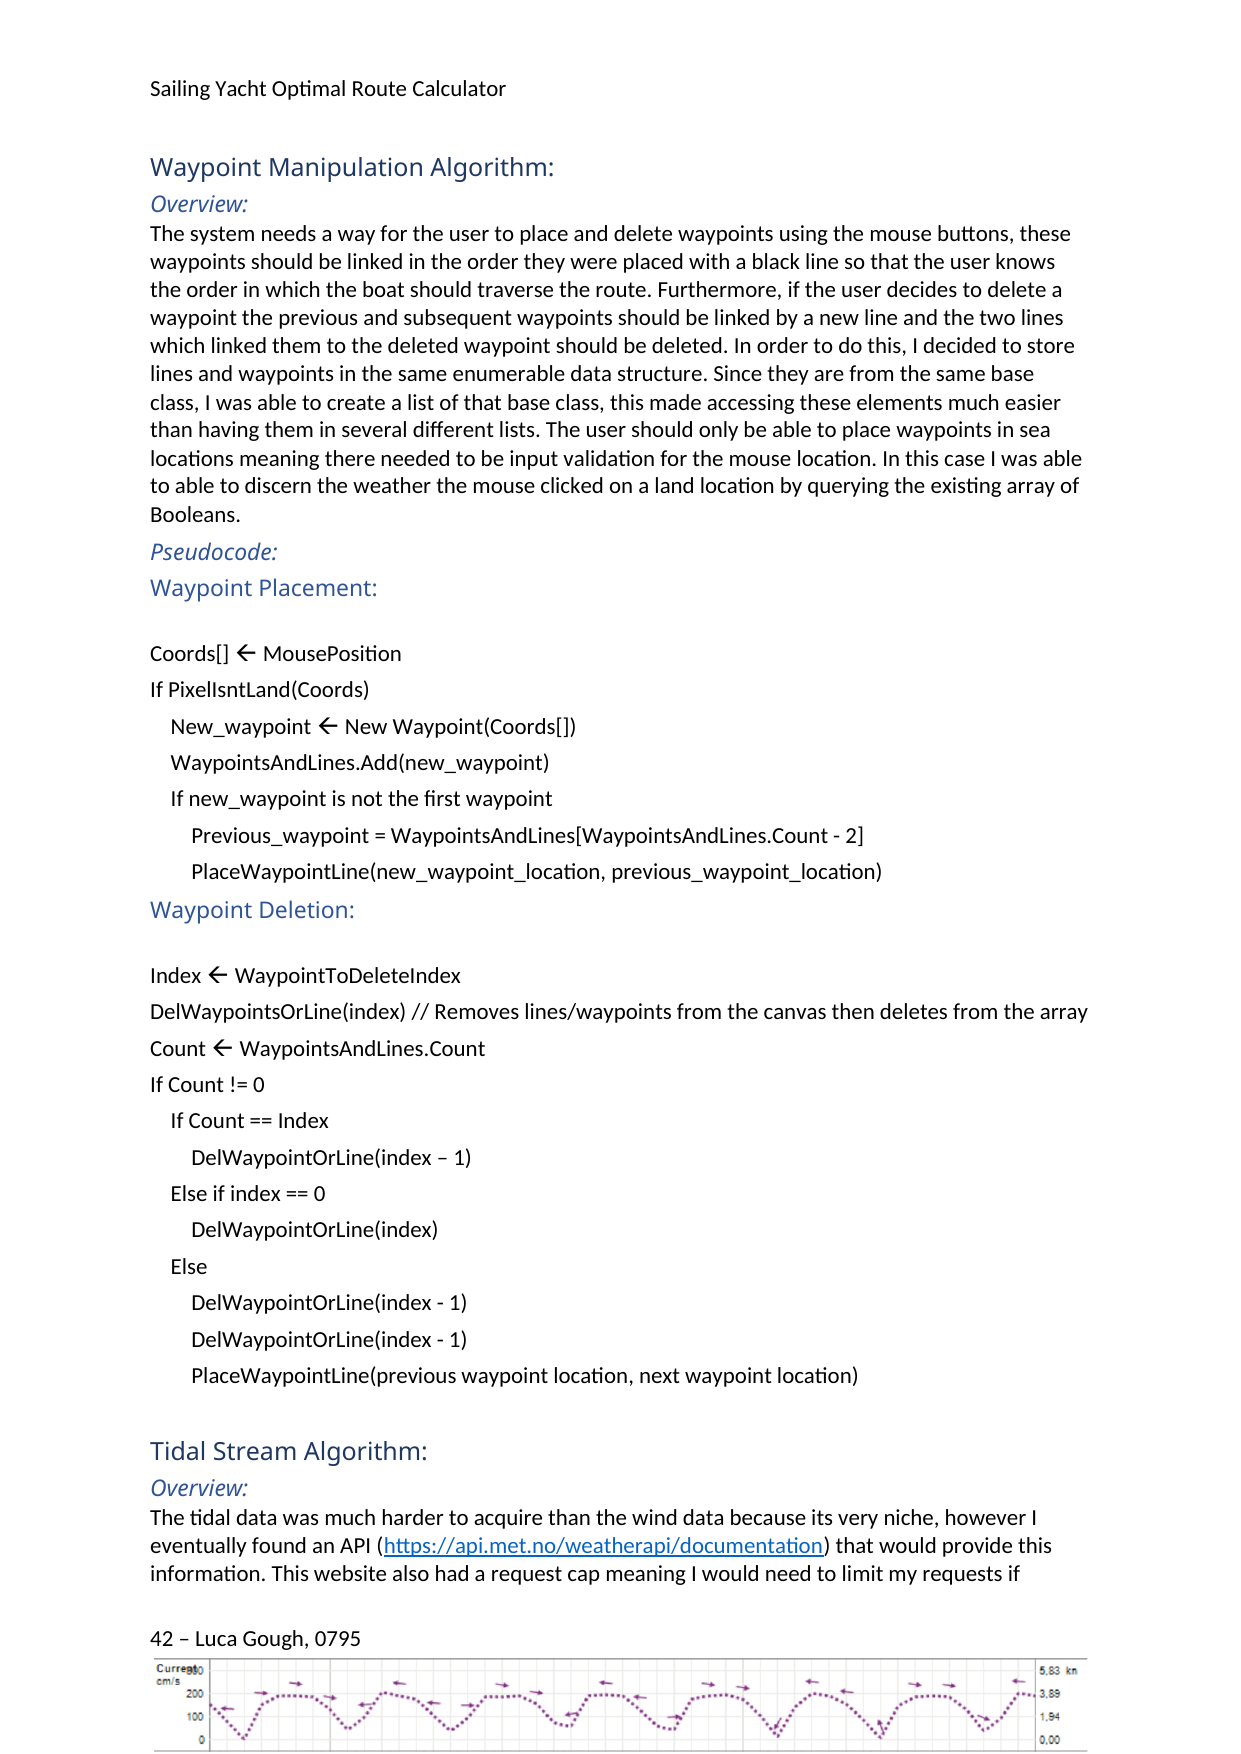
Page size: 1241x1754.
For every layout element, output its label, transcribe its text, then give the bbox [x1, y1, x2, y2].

text Else if index == 0 [150, 1179, 1090, 1207]
text WaypointsAndLines.Add(new_waypoint) [150, 748, 1090, 776]
subtitle Waypoint Manipulation Algorithm: [150, 150, 1090, 184]
text PlaceWaypointLine(new_waypoint_location, previous_waypoint_location) [150, 857, 1090, 885]
subtitle Pseudocode: [150, 536, 1090, 567]
text DelWaypointOrLine(index - 1) [150, 1288, 1090, 1316]
subtitle Tidal Stream Algorithm: [150, 1434, 1090, 1468]
text Previous_waypoint = WaypointsAndLines[WaypointsAndLines.Count - 2] [150, 821, 1090, 849]
text If new_waypoint is not the first waypoint [150, 784, 1090, 812]
text DelWaypointOrLine(index – 1) [150, 1143, 1090, 1171]
text Index WaypointToDeleteIndex [150, 961, 1090, 989]
subtitle Waypoint Placement: [150, 571, 1090, 603]
subtitle Waypoint Deletion: [150, 893, 1090, 925]
subtitle Overview: [150, 1472, 1090, 1503]
text The system needs a way for the user to place and delete waypoints using the mouse buttons, these waypoints should be linked in the order they were placed with a black line so that the user knows the order in which the boat should traverse the route. Furthermore, if the user decides to delete a waypoint the previous and subsequent waypoints should be linked by a new line and the two lines which linked them to the deleted waypoint should be deleted. In order to do this, I decided to store lines and waypoints in the same enumerable data structure. Since they are from the same base class, I was able to create a list of that base class, this made accessing these elements much easier than having them in several different lists. The user should only be able to place waypoints in sea locations meaning there needed to be input validation for the mouse location. In this case I was able to able to discern the weather the mouse clicked on a land location by querying the existing array of Booleans. [150, 219, 1090, 528]
text New_waypoint New Waypoint(Coords[]) [150, 712, 1090, 740]
text Else [150, 1252, 1090, 1280]
text If Count != 0 [150, 1070, 1090, 1098]
text Coords[] MousePosition [150, 639, 1090, 667]
text PlaceWaypointLine(previous waypoint location, next waypoint location) [150, 1361, 1090, 1389]
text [150, 1503, 1090, 1587]
text DelWaypointsOrLine(index) // Removes lines/waypoints from the canvas then deletes from the array [150, 997, 1090, 1026]
text If Count == Index [150, 1107, 1090, 1134]
subtitle Overview: [150, 188, 1090, 219]
text If PixelIsntLand(Coords) [150, 675, 1090, 703]
text DelWaypointOrLine(index - 1) [150, 1325, 1090, 1353]
text Count WaypointsAndLines.Count [150, 1034, 1090, 1062]
picture [150, 1658, 1087, 1752]
text DelWaypointOrLine(index) [150, 1216, 1090, 1244]
